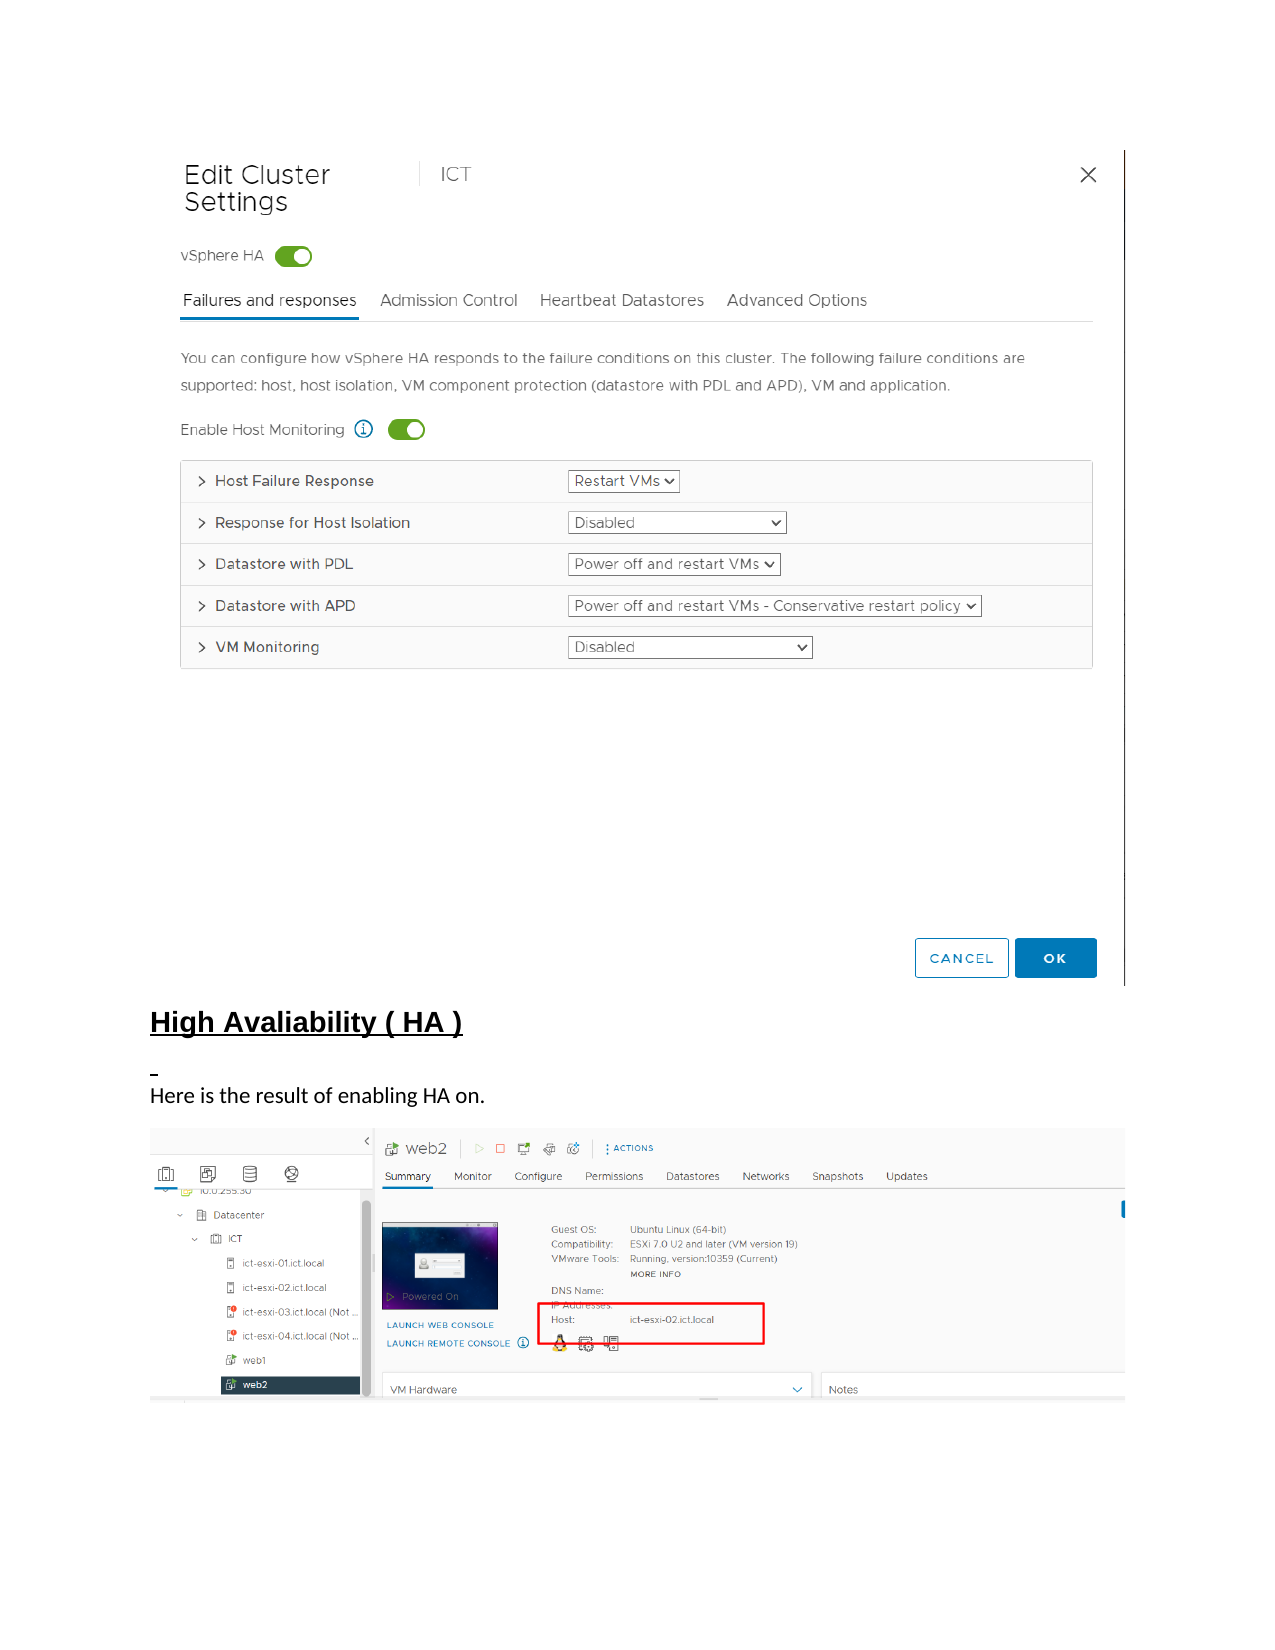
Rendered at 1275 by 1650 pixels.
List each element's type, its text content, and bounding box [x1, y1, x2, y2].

picture [150, 1128, 1125, 1403]
subtitle High Avaliability ( HA ) [150, 1005, 1125, 1038]
text Here is the result of enabling HA on. [150, 1081, 1125, 1109]
picture [150, 150, 1125, 986]
